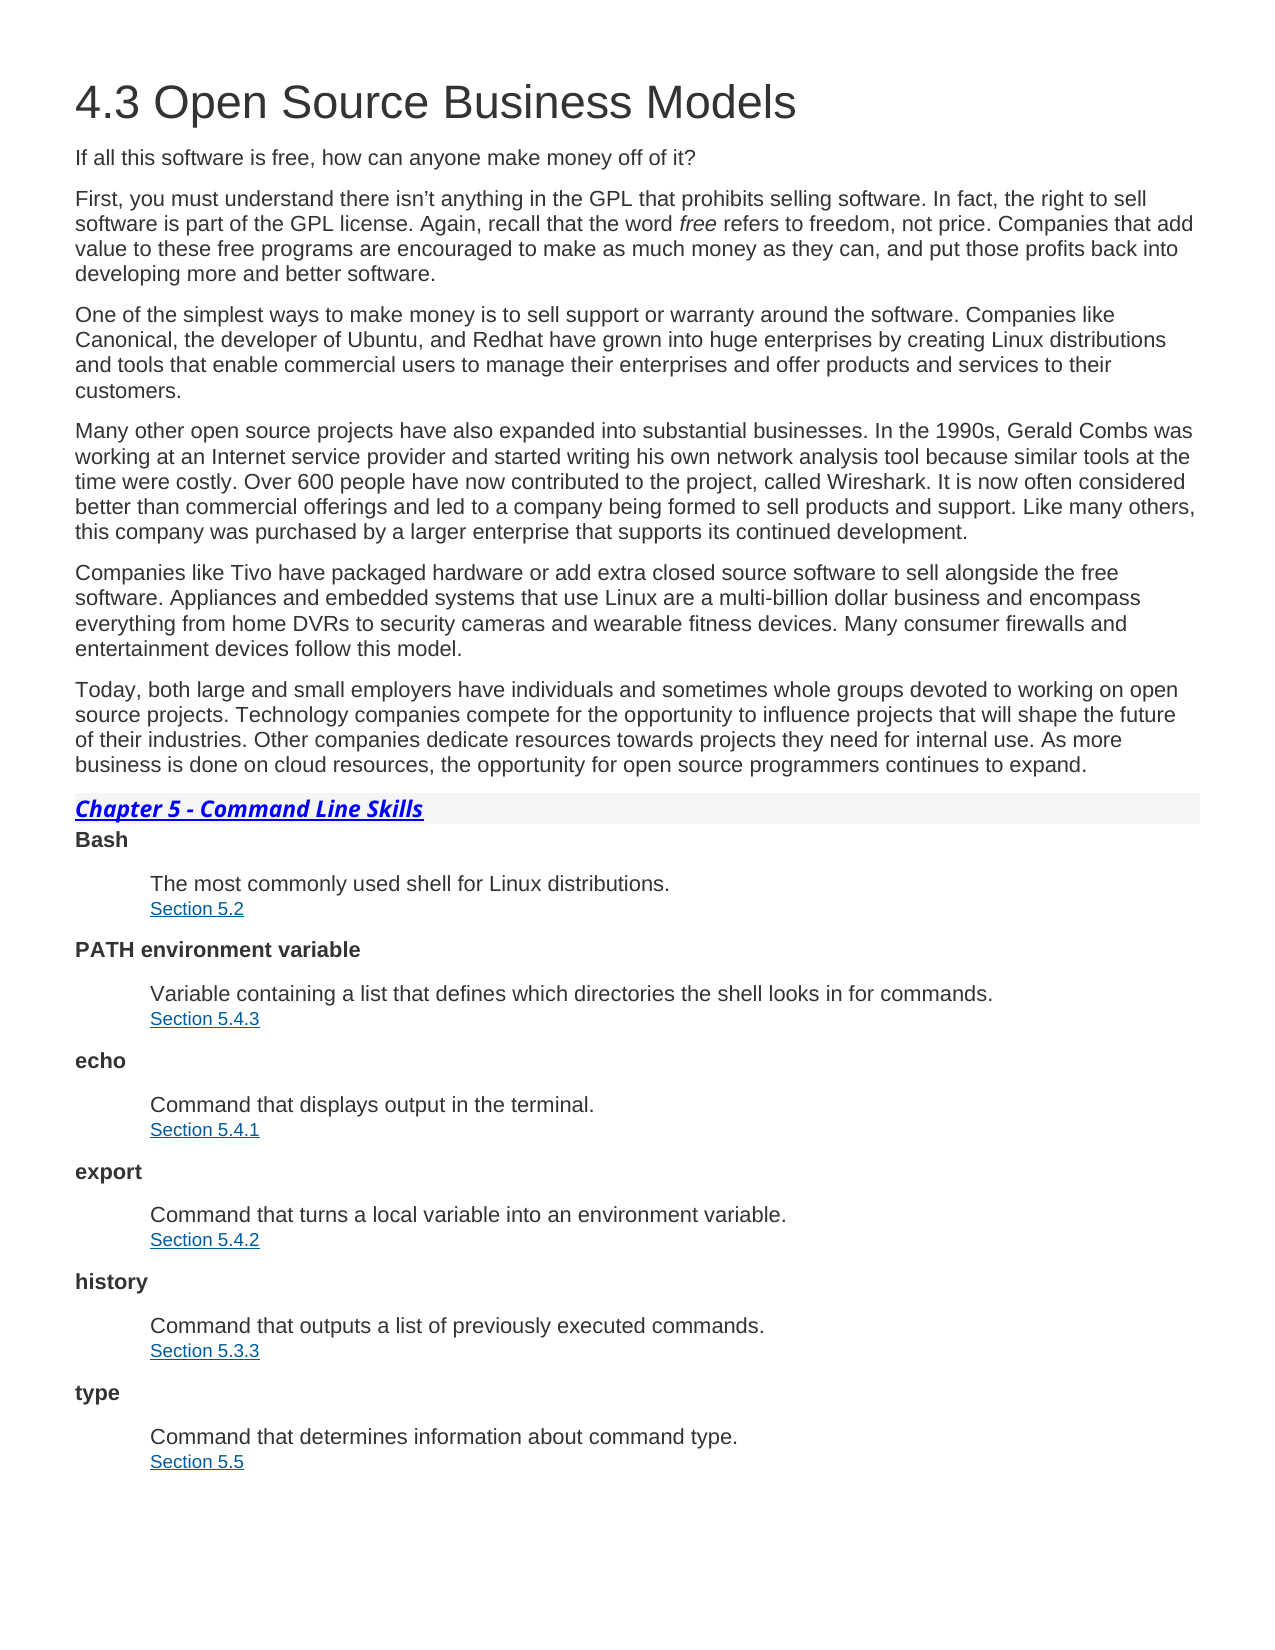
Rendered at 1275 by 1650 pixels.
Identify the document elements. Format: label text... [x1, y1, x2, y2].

text history [75, 1269, 1200, 1294]
text If all this software is free, how can anyone make money off of it? [75, 144, 1200, 170]
text type [75, 1380, 1200, 1405]
text Command that outputs a list of previously executed commands. Section 5.3.3 [150, 1313, 1200, 1361]
text Command that displays output in the terminal. Section 5.4.1 [150, 1092, 1200, 1140]
text First, you must understand there isn’t anything in the GPL that prohibits selling software. In fact, the right to sell software is part of the GPL license. Again, recall that the word free refers to freedom, not price. Companies that add value to these free programs are encouraged to make as much money as they can, and put those profits back into developing more and better software. [75, 185, 1200, 286]
subtitle 4.3 Open Source Business Models [75, 75, 1200, 129]
text Today, both large and small employers have individuals and sometimes whole groups devoted to working on open source projects. Technology companies compete for the opportunity to influence projects that will shape the future of their industries. Other companies dedicate resources towards projects they need for internal use. As more business is done on cloud resources, the opportunity for open source programmers continues to expand. [75, 676, 1200, 777]
text Command that turns a local variable into an environment variable. Section 5.4.2 [150, 1202, 1200, 1251]
text Many other open source projects have also expanded into substantial businesses. In the 1990s, Gerald Combs was working at an Internet service provider and started writing his own network analysis tool because similar tools at the time were costly. Over 600 people have now contributed to the project, called Wireshark. It is now often considered better than commercial offerings and led to a company being formed to sell products and support. Like many others, this company was purchased by a larger enterprise that supports its continued development. [75, 418, 1200, 544]
text Variable containing a list that defines which directories the shell looks in for commands. Section 5.4.3 [150, 981, 1200, 1029]
text PATH environment variable [75, 937, 1200, 962]
text Command that determines information about command type. Section 5.5 [150, 1424, 1200, 1472]
subtitle Chapter 5 - Command Line Skills [75, 793, 1200, 824]
text Bash [75, 827, 1200, 852]
text One of the simplest ways to make money is to sell support or warranty around the software. Companies like Canonical, the developer of Ubuntu, and Redhat have grown into huge enterprises by creating Linux distributions and tools that enable commercial users to manage their enterprises and offer products and services to their customers. [75, 302, 1200, 403]
text Companies like Tivo have packaged hardware or add extra closed source software to sell alongside the free software. Appliances and embedded systems that use Linux are a multi-billion dollar business and encompass everything from home DVRs to security cameras and wearable fitness devices. Many consumer firewalls and entertainment devices follow this model. [75, 560, 1200, 661]
text echo [75, 1048, 1200, 1073]
text The most commonly used shell for Linux distributions. Section 5.2 [150, 871, 1200, 919]
text export [75, 1158, 1200, 1184]
